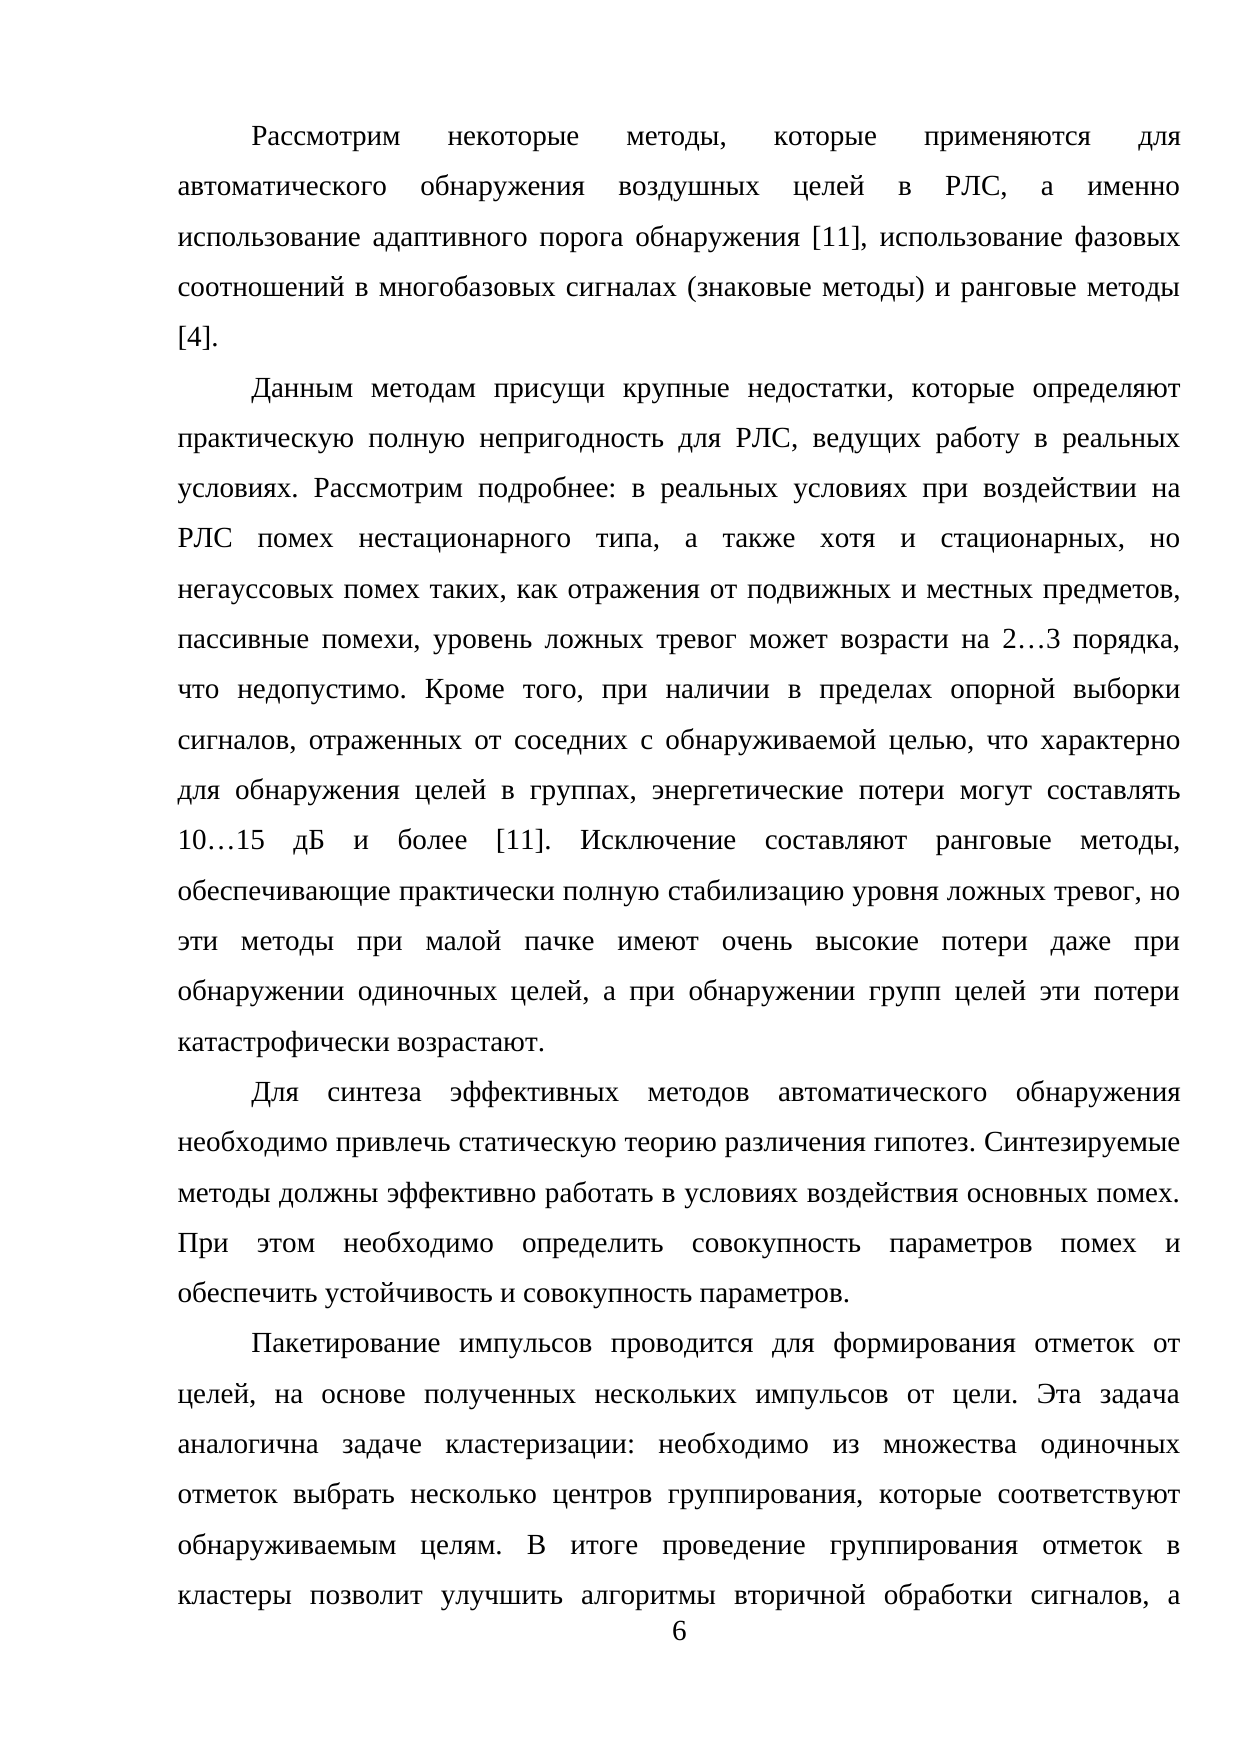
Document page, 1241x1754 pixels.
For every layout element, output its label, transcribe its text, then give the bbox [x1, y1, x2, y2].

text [177, 1326, 1181, 1611]
text Данным методам присущи крупные недостатки, которые определяют практическую полную непригодность для РЛС, ведущих работу в реальных условиях. Рассмотрим подробнее: в реальных условиях при воздействии на РЛС помех нестационарного типа, а также хотя и стационарных, но негауссовых помех таких, как отражения от подвижных и местных предметов, пассивные помехи, уровень ложных тревог может возрасти на 2…3 порядка, что недопустимо. Кроме того, при наличии в пределах опорной выборки сигналов, отраженных от соседних с обнаруживаемой целью, что характерно для обнаружения целей в группах, энергетические потери могут составлять 10…15 дБ и более [11]. Исключение составляют ранговые методы, обеспечивающие практически полную стабилизацию уровня ложных тревог, но эти методы при малой пачке имеют очень высокие потери даже при обнаружении одиночных целей, а при обнаружении групп целей эти потери катастрофически возрастают. [177, 370, 1181, 1057]
text Рассмотрим некоторые методы, которые применяются для автоматического обнаружения воздушных целей в РЛС, а именно использование адаптивного порога обнаружения [11], использование фазовых соотношений в многобазовых сигналах (знаковые методы) и ранговые методы [4]. [177, 118, 1181, 353]
text Для синтеза эффективных методов автоматического обнаружения необходимо привлечь статическую теорию различения гипотез. Синтезируемые методы должны эффективно работать в условиях воздействия основных помех. При этом необходимо определить совокупность параметров помех и обеспечить устойчивость и совокупность параметров. [177, 1074, 1181, 1309]
